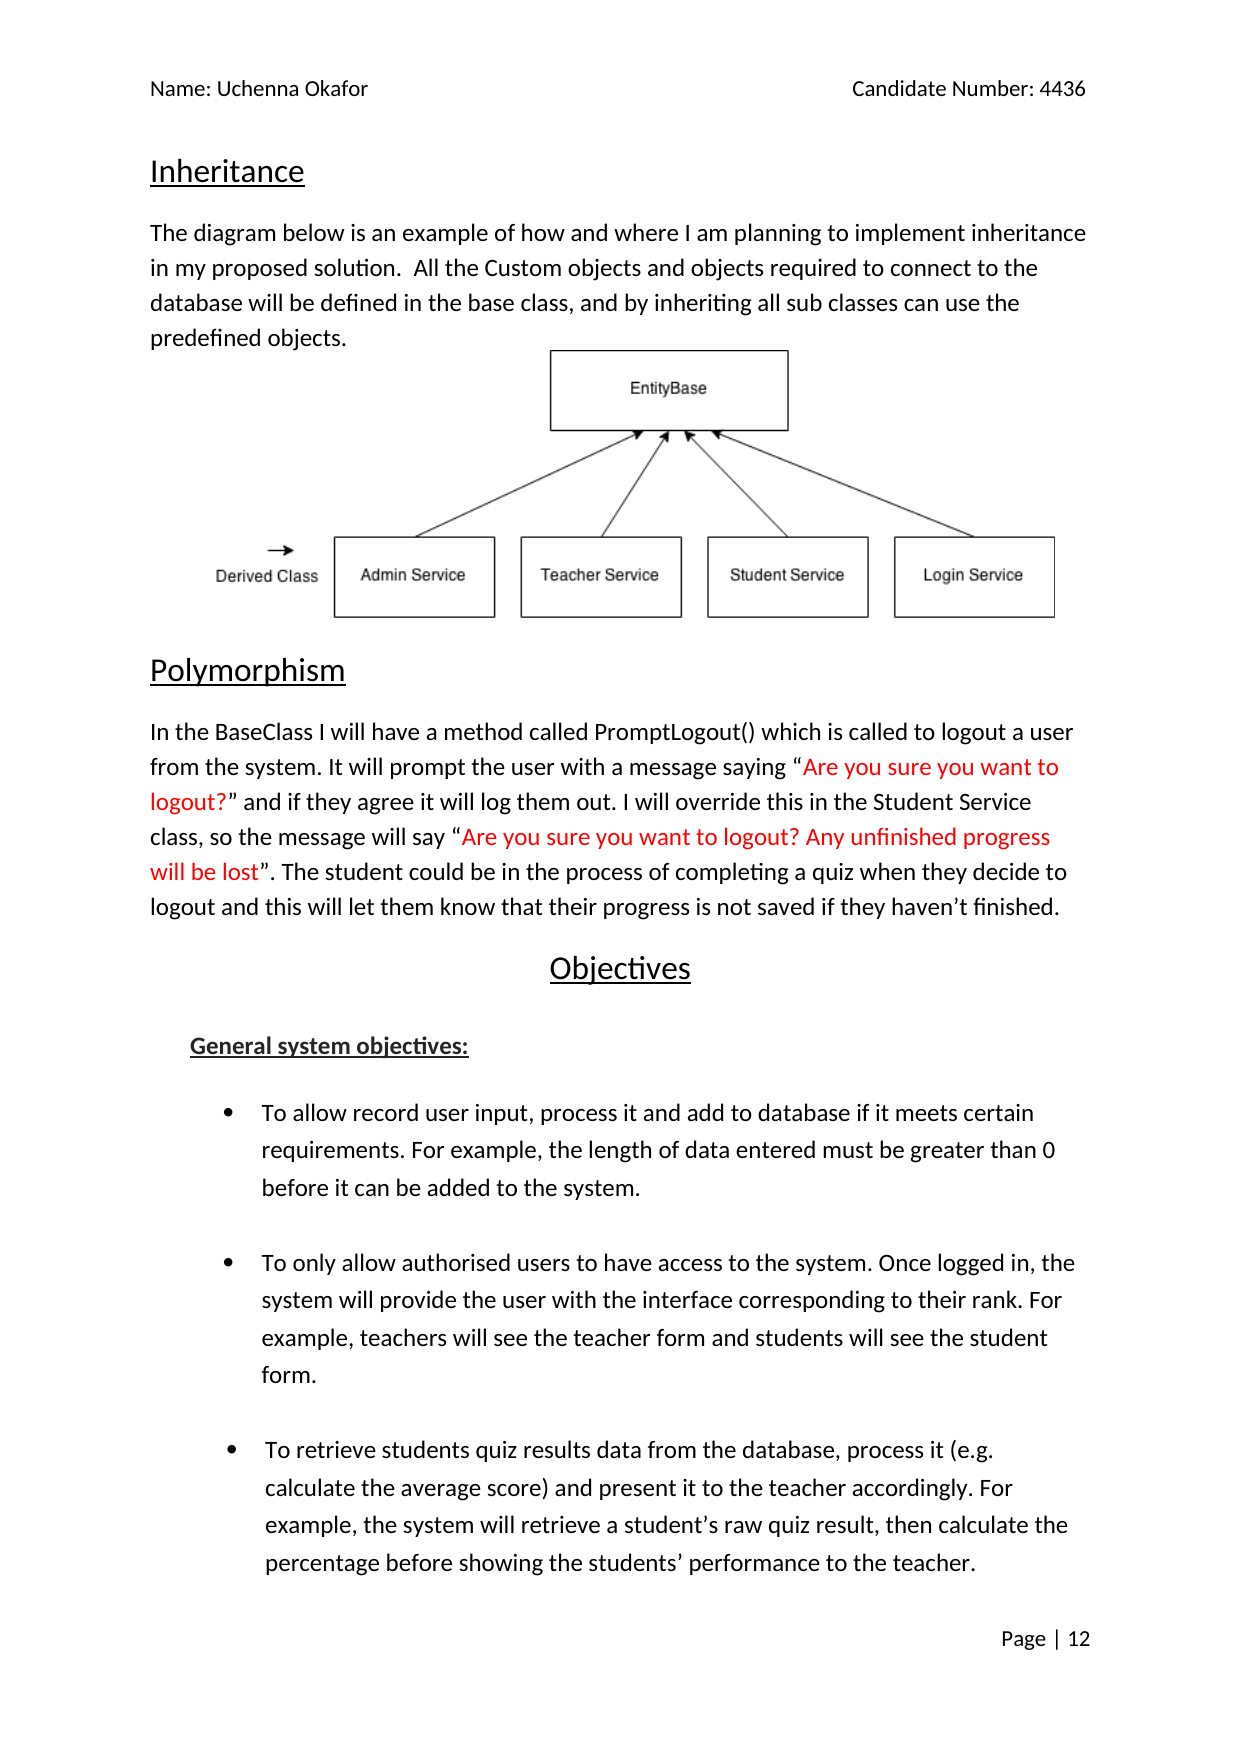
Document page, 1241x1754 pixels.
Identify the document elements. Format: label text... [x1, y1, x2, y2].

text Objectives [150, 947, 1090, 988]
text Polymorphism [150, 649, 1090, 689]
text Inheritance [150, 150, 1090, 191]
text The diagram below is an example of how and where I am planning to implement inheritance in my proposed solution. All the Custom objects and objects required to connect to the database will be defined in the base class, and by inheriting all sub classes can use the predefined objects. [150, 218, 1090, 353]
text General system objectives: [190, 1023, 1090, 1061]
picture [214, 350, 1054, 618]
text In the BaseClass I will have a method called PromptLogout() which is called to logout a user from the system. It will prompt the user with a message saying “Are you sure you want to logout?” and if they agree it will log them out. I will override this in the Student Service class, so the message will say “Are you sure you want to logout? Any unfinished progress will be lost”. The student could be in the process of completing a quiz when they decide to logout and this will let them know that their progress is not saved if they haven’t finished. [150, 716, 1090, 922]
list To only allow authorised users to have access to the system. Once logged in, the system will provide the user with the interface corresponding to their rank. For example, teachers will see the teacher form and students will see the student form. [224, 1240, 1090, 1390]
list To retrieve students quiz results data from the database, process it (e.g. calculate the average score) and present it to the teacher accordingly. For example, the system will retrieve a student’s raw quiz result, then calculate the percentage before showing the students’ performance to the teacher. [227, 1427, 1090, 1577]
list To allow record user input, process it and add to database if it meets certain requirements. For example, the length of data entered must be greater than 0 before it can be added to the system. [224, 1090, 1090, 1202]
